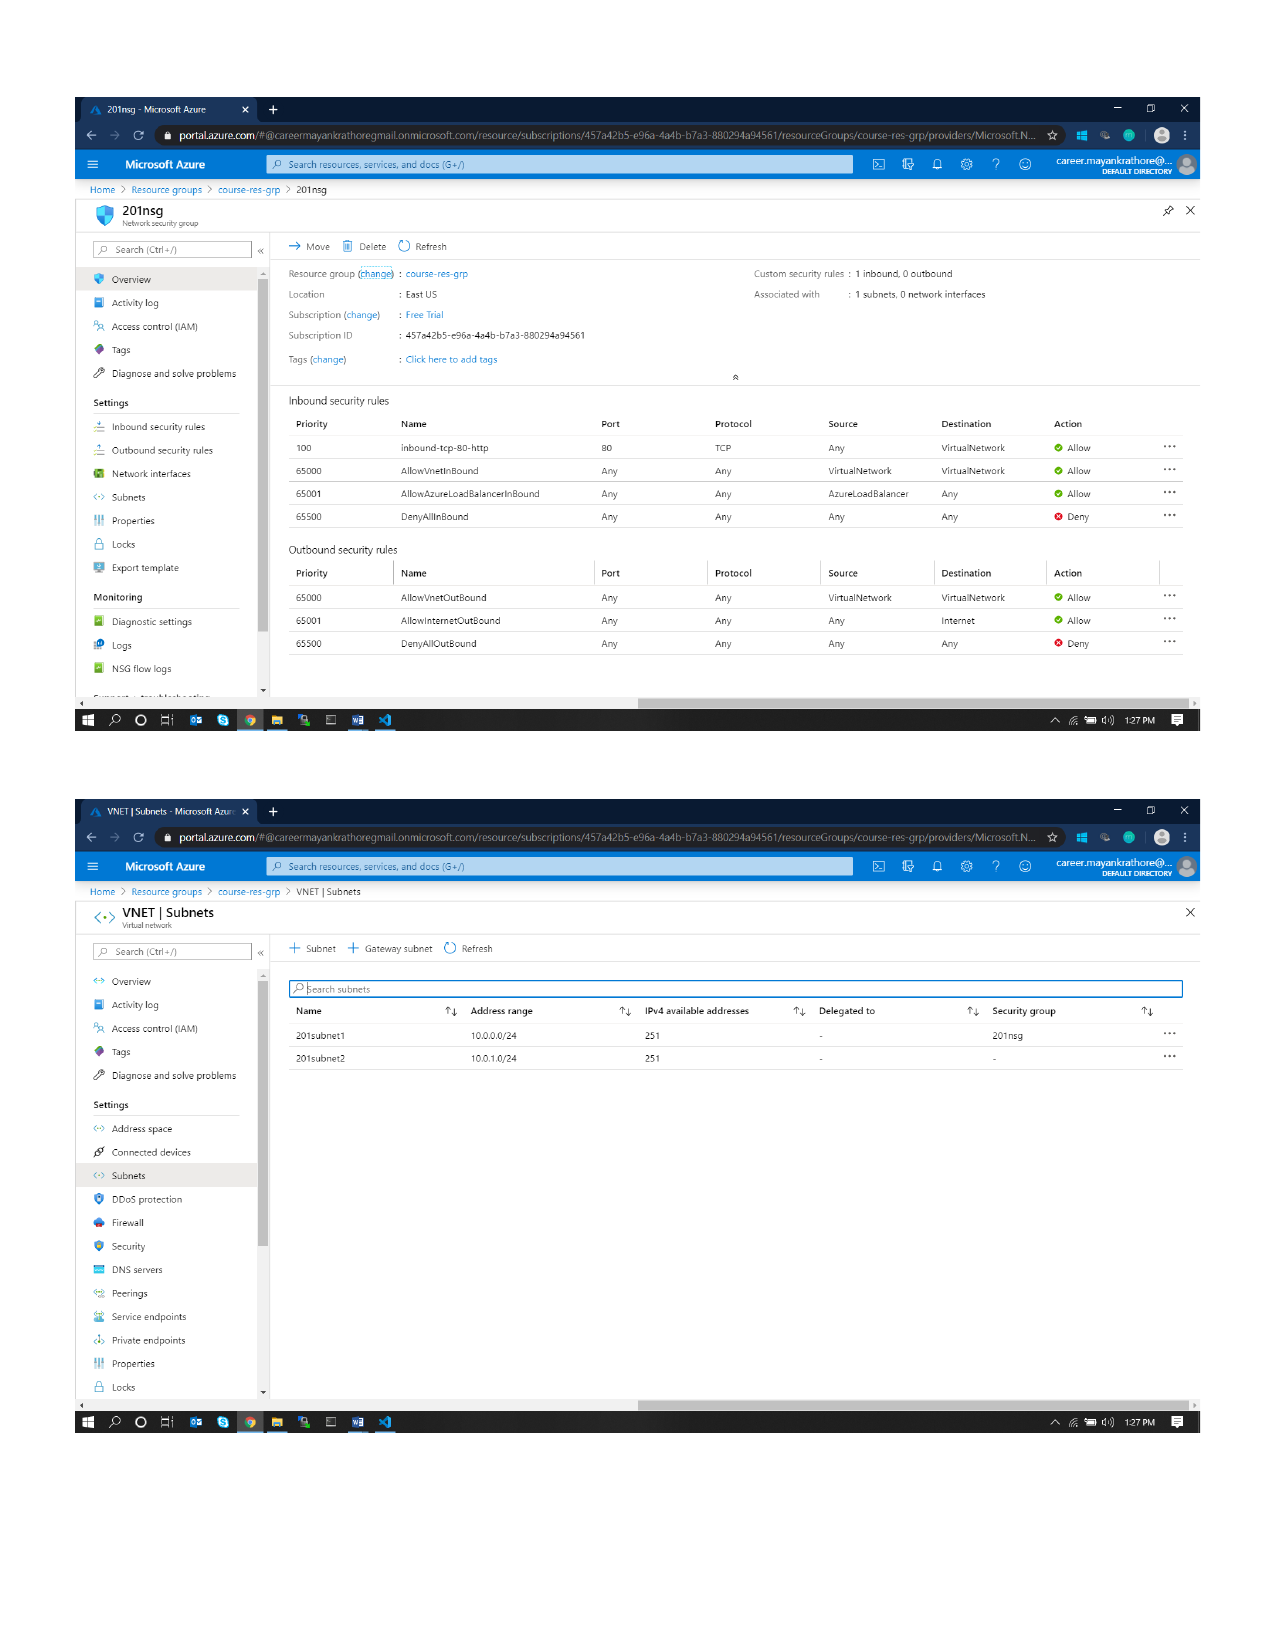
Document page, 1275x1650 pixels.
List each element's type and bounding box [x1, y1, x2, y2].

picture [75, 799, 1200, 1433]
picture [75, 97, 1200, 731]
